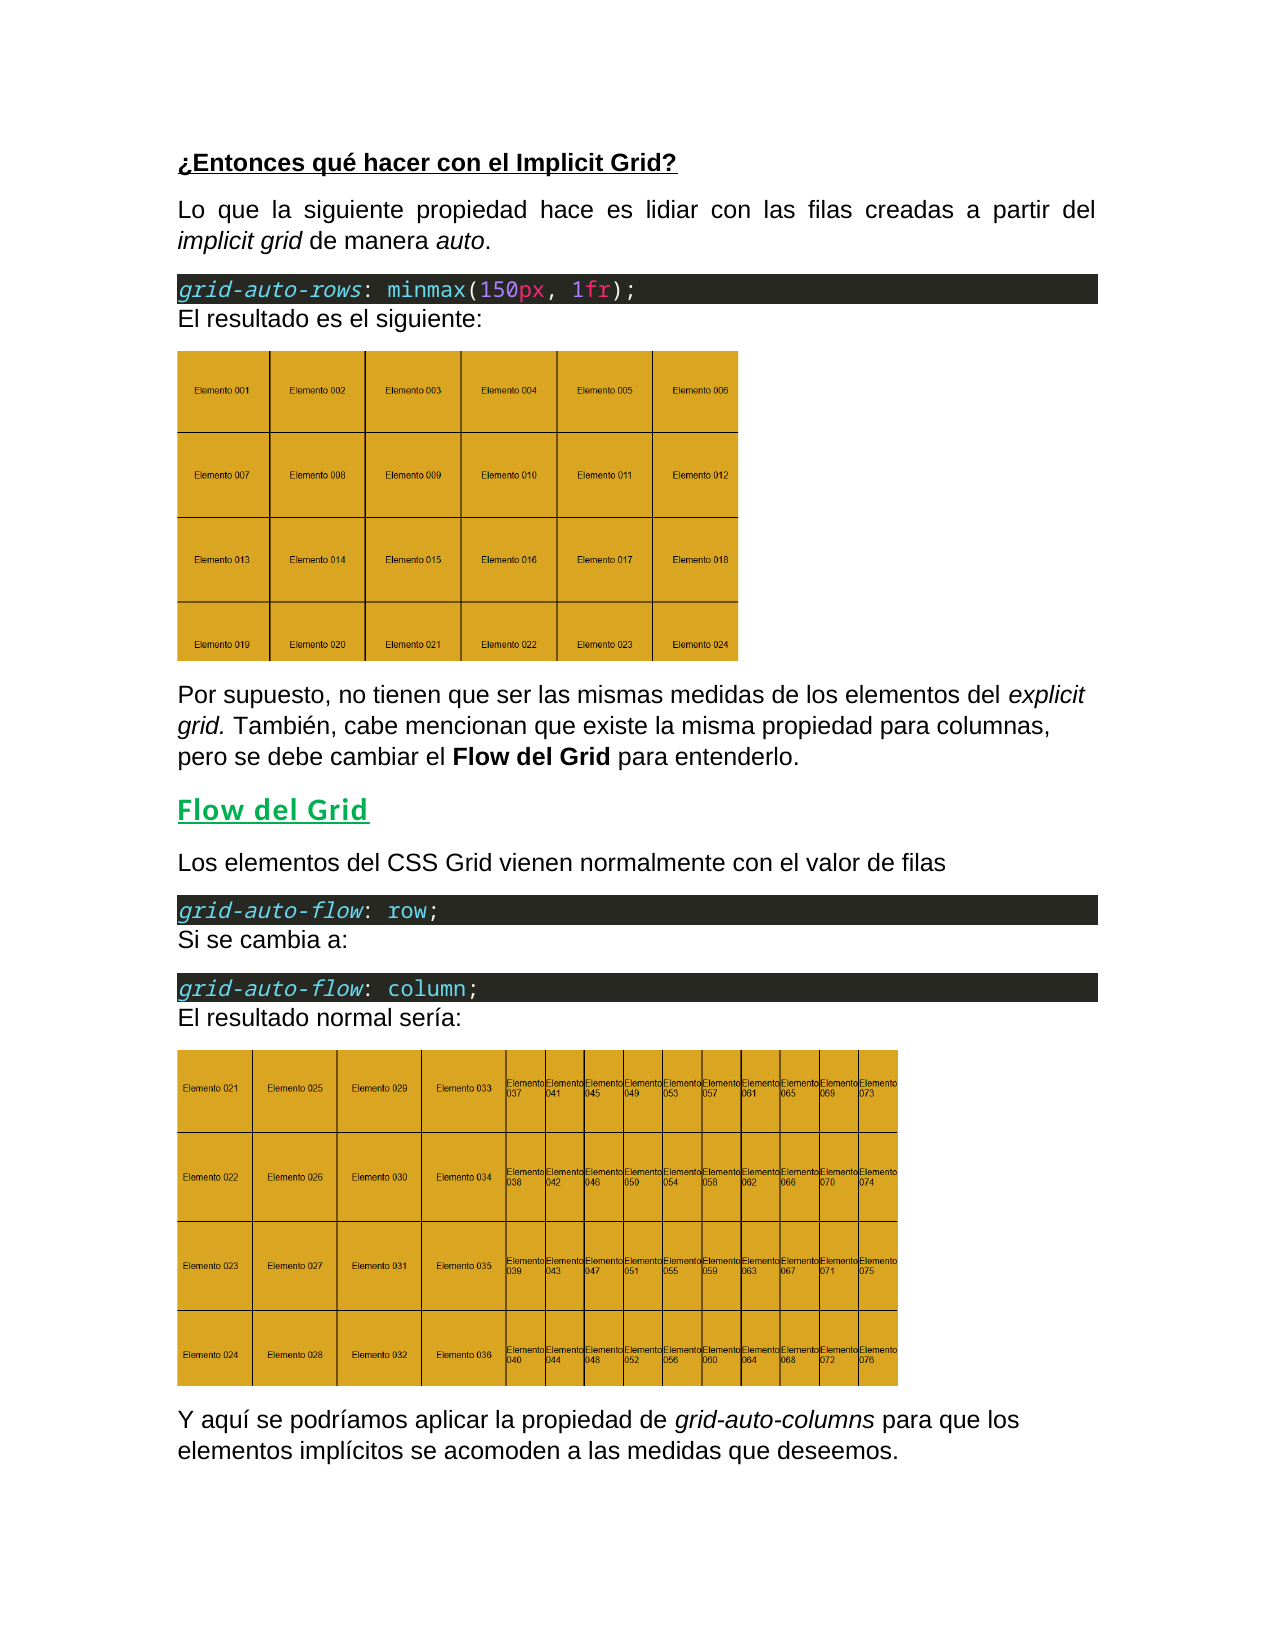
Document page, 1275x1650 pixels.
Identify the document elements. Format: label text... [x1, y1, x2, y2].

text Los elementos del CSS Grid vienen normalmente con el valor de filas [177, 847, 1098, 876]
text Y aquí se podríamos aplicar la propiedad de grid-auto-columns para que los elementos implícitos se acomoden a las medidas que deseemos. [177, 1405, 1098, 1465]
text grid-auto-flow: row; [177, 895, 1098, 925]
text El resultado normal sería: [177, 1002, 1098, 1031]
text Por supuesto, no tienen que ser las mismas medidas de los elementos del explicit grid. También, cabe mencionan que existe la misma propiedad para columnas, pero se debe cambiar el Flow del Grid para entenderlo. [177, 680, 1098, 771]
text Lo que la siguiente propiedad hace es lidiar con las filas creadas a partir del implicit grid de manera auto. [177, 195, 1098, 255]
text Si se cambia a: [177, 925, 1098, 954]
picture [177, 351, 739, 661]
text ¿Entonces qué hacer con el Implicit Grid? [177, 148, 1098, 176]
subtitle Flow del Grid [177, 790, 1098, 828]
text grid-auto-flow: column; [177, 973, 1098, 1002]
picture [177, 1050, 898, 1386]
text El resultado es el siguiente: [177, 304, 1098, 333]
text grid-auto-rows: minmax(150px, 1fr); [177, 274, 1098, 304]
